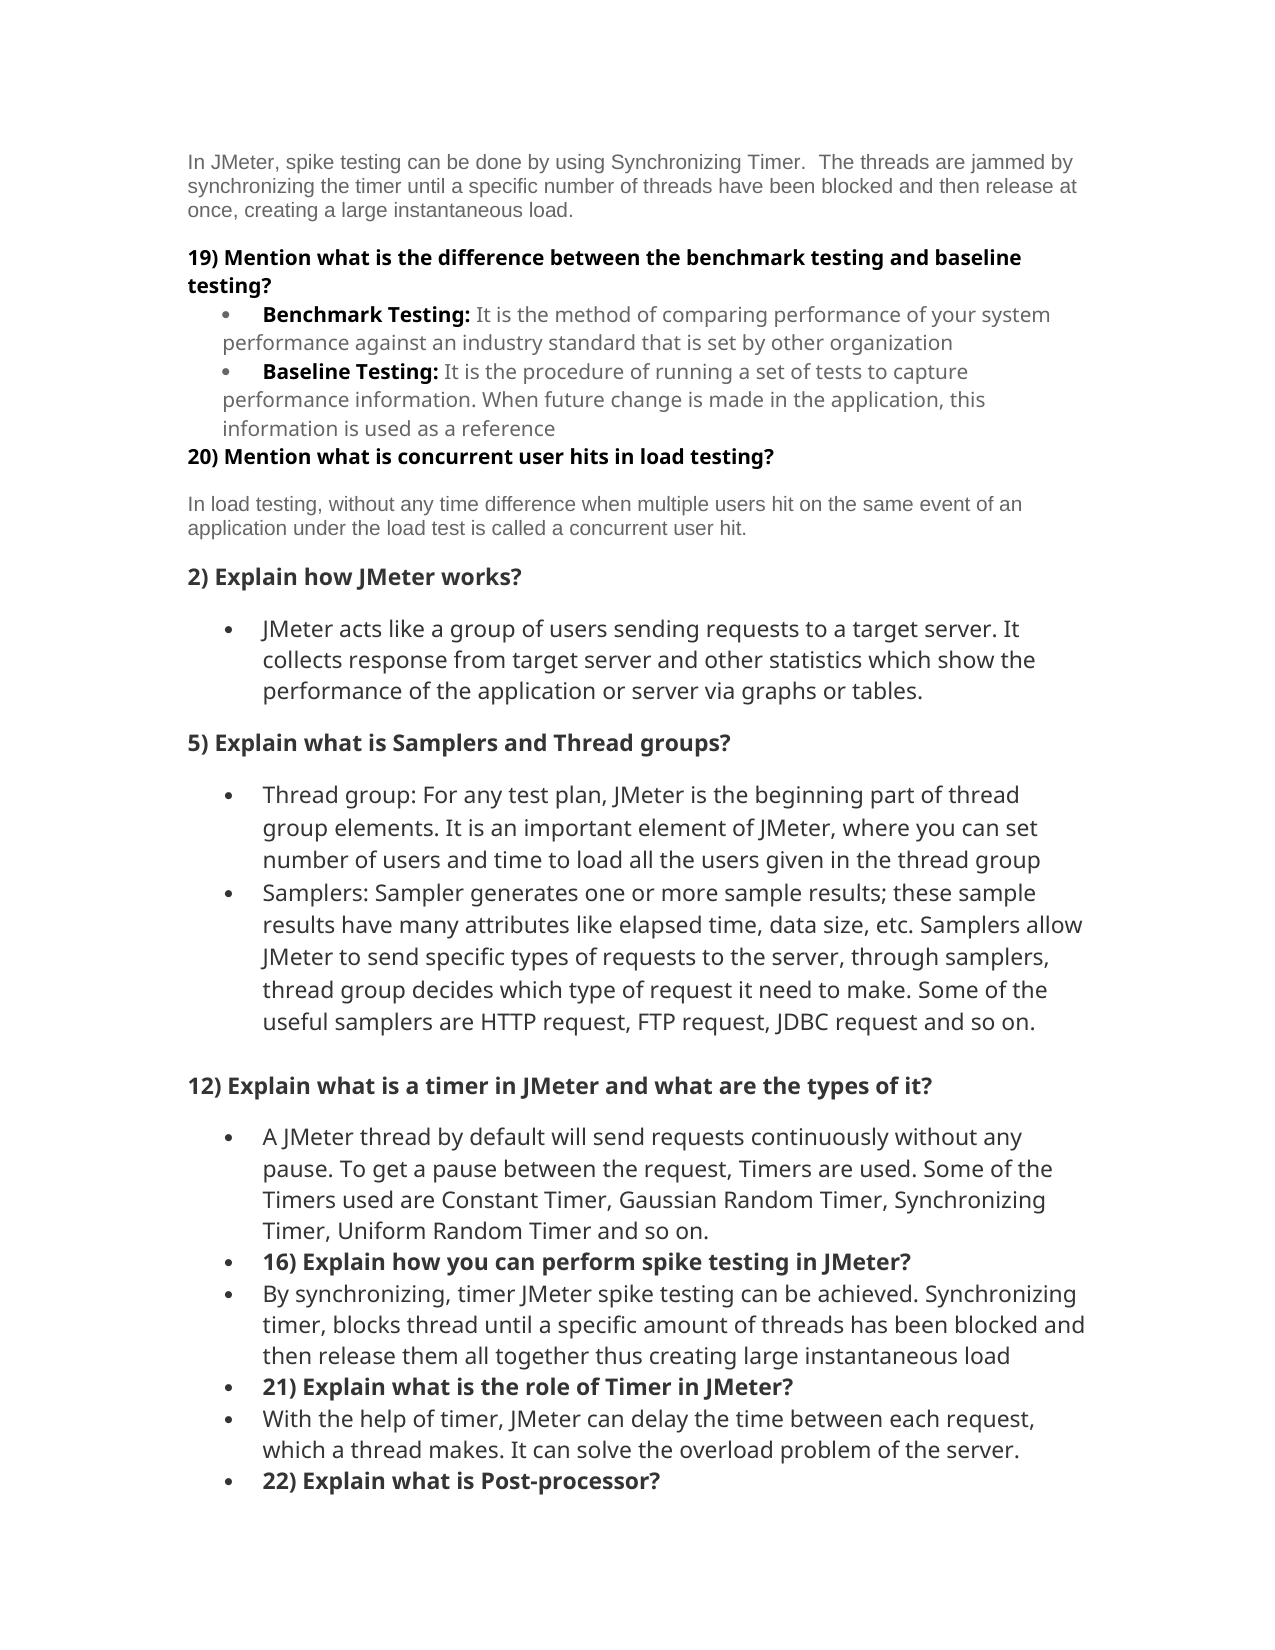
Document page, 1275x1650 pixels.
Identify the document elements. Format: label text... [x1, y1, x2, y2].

list Thread group: For any test plan, JMeter is the beginning part of thread group elements. It is an important element of JMeter, where you can set number of users and time to load all the users given in the thread group [225, 778, 1087, 875]
list Baseline Testing: It is the procedure of running a set of tests to capture performance information. When future change is made in the application, this information is used as a reference [222, 357, 1087, 442]
text 2) Explain how JMeter works? [187, 561, 1087, 592]
list With the help of timer, JMeter can delay the time between each request, which a thread makes. It can solve the overload problem of the server. [225, 1403, 1087, 1465]
text In JMeter, spike testing can be done by using Synchronizing Timer. The threads are jammed by synchronizing the timer until a specific number of threads have been blocked and then release at once, creating a large instantaneous load. [187, 150, 1087, 222]
list JMeter acts like a group of users sending requests to a target server. It collects response from target server and other statistics which show the performance of the application or server via graphs or tables. [225, 613, 1087, 706]
list 16) Explain how you can perform spike testing in JMeter? [225, 1246, 1087, 1278]
list By synchronizing, timer JMeter spike testing can be achieved. Synchronizing timer, blocks thread until a specific amount of threads has been blocked and then release them all together thus creating large instantaneous load [225, 1278, 1087, 1371]
list A JMeter thread by default will send requests continuously without any pause. To get a pause between the request, Timers are used. Some of the Timers used are Constant Timer, Gaussian Random Timer, Synchronizing Timer, Uniform Random Timer and so on. [225, 1121, 1087, 1246]
text 20) Mention what is concurrent user hits in load testing? [187, 442, 1087, 471]
text 5) Explain what is Samplers and Thread groups? [187, 727, 1087, 758]
text 12) Explain what is a timer in JMeter and what are the types of it? [187, 1070, 1087, 1101]
list Benchmark Testing: It is the method of comparing performance of your system performance against an industry standard that is set by other organization [222, 300, 1087, 357]
list 21) Explain what is the role of Timer in JMeter? [225, 1371, 1087, 1403]
list 22) Explain what is Post-processor? [225, 1465, 1087, 1496]
list Samplers: Sampler generates one or more sample results; these sample results have many attributes like elapsed time, data size, etc. Samplers allow JMeter to send specific types of requests to the server, through samplers, thread group decides which type of request it need to make. Some of the useful samplers are HTTP request, FTP request, JDBC request and so on. [225, 875, 1087, 1037]
text 19) Mention what is the difference between the benchmark testing and baseline testing? [187, 243, 1087, 300]
text In load testing, without any time difference when multiple users hit on the same event of an application under the load test is called a concurrent user hit. [187, 492, 1087, 540]
